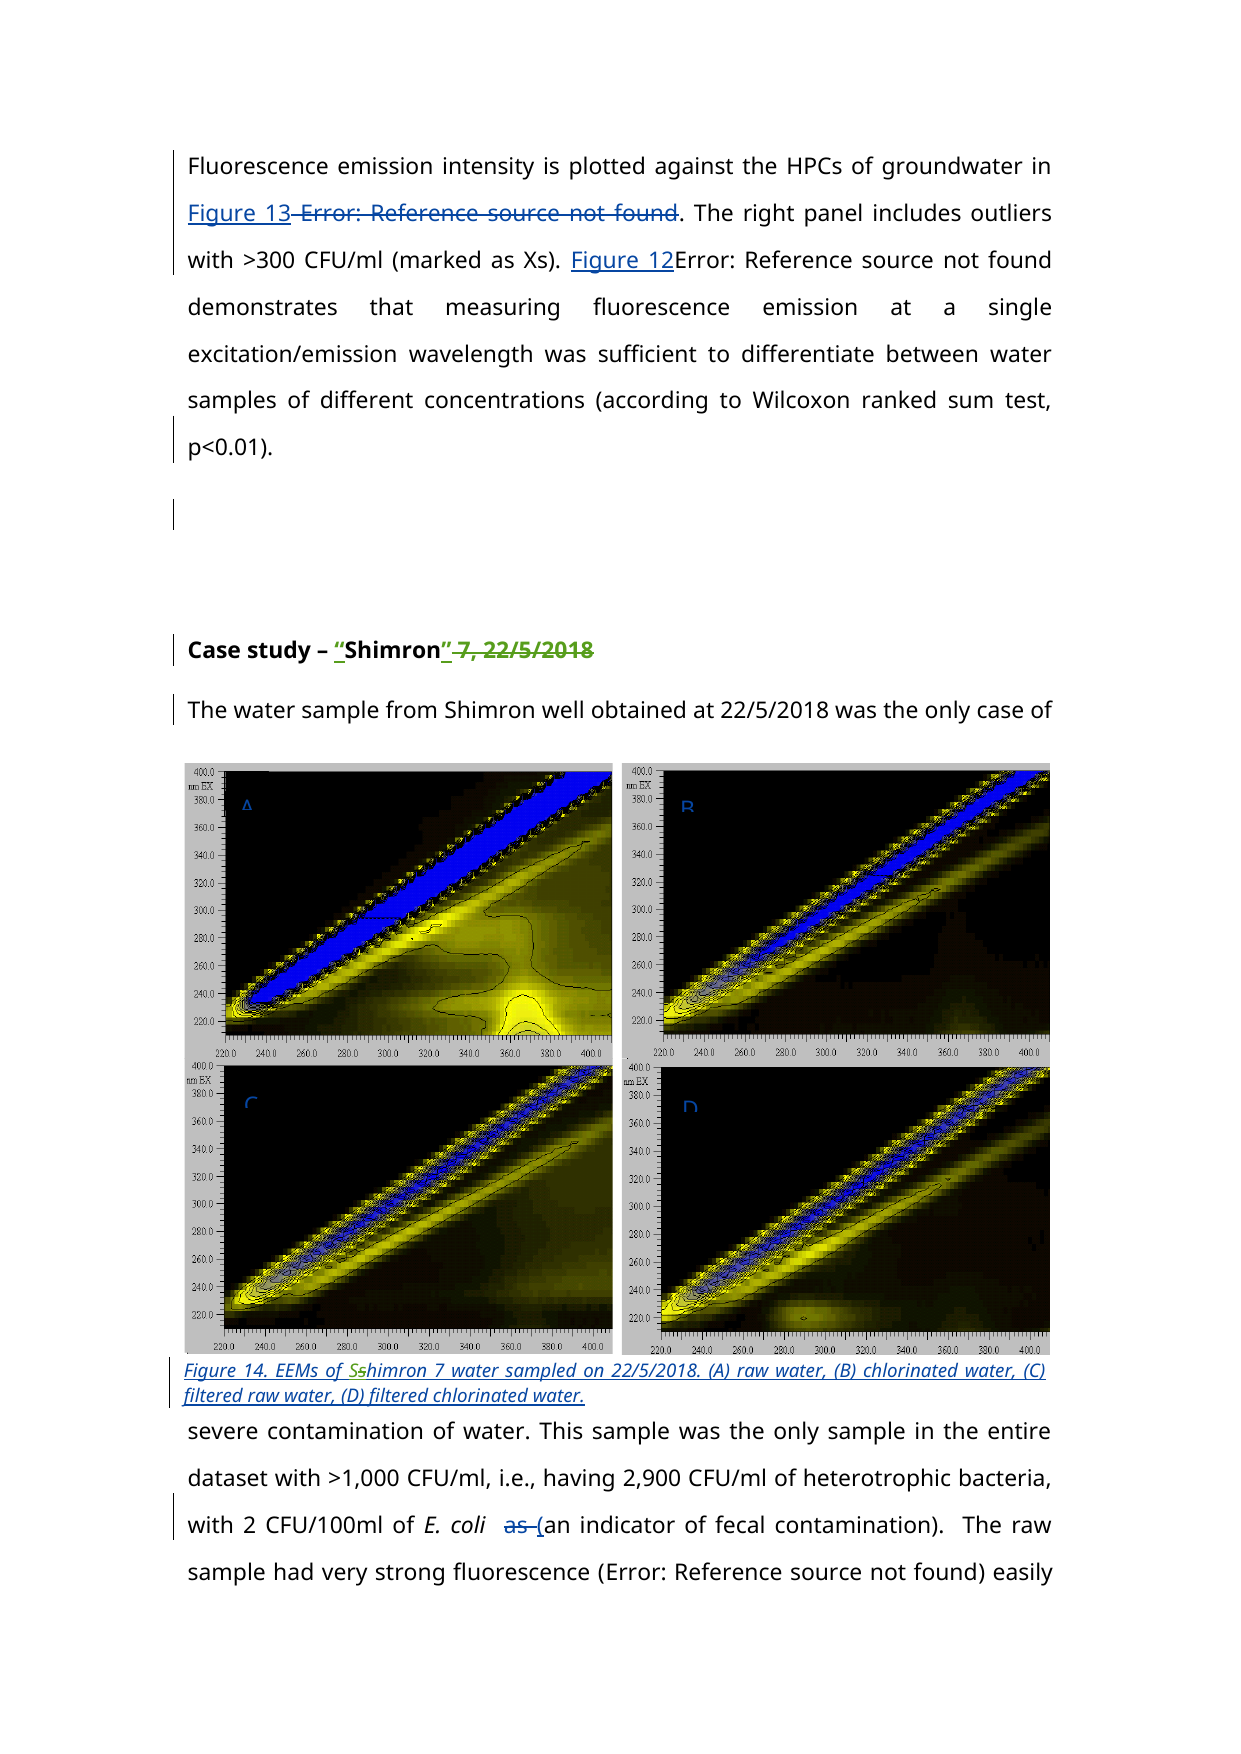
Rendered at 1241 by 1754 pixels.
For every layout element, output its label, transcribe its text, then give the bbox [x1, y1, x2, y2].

subtitle Case study – Shimron [187, 634, 1053, 666]
text Fluorescence emission intensity is plotted against the HPCs of groundwater inFigure . The right panel includes outliers with >300 CFU/ml (marked as Xs). demonstrates that measuring fluorescence emission at a single excitation/emission wavelength was sufficient to differentiate between water samples of different concentrations (according to Wilcoxon ranked sum test, p<0.01). [187, 150, 1053, 462]
picture [621, 763, 1050, 1355]
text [187, 694, 1053, 1587]
picture [184, 763, 613, 1354]
